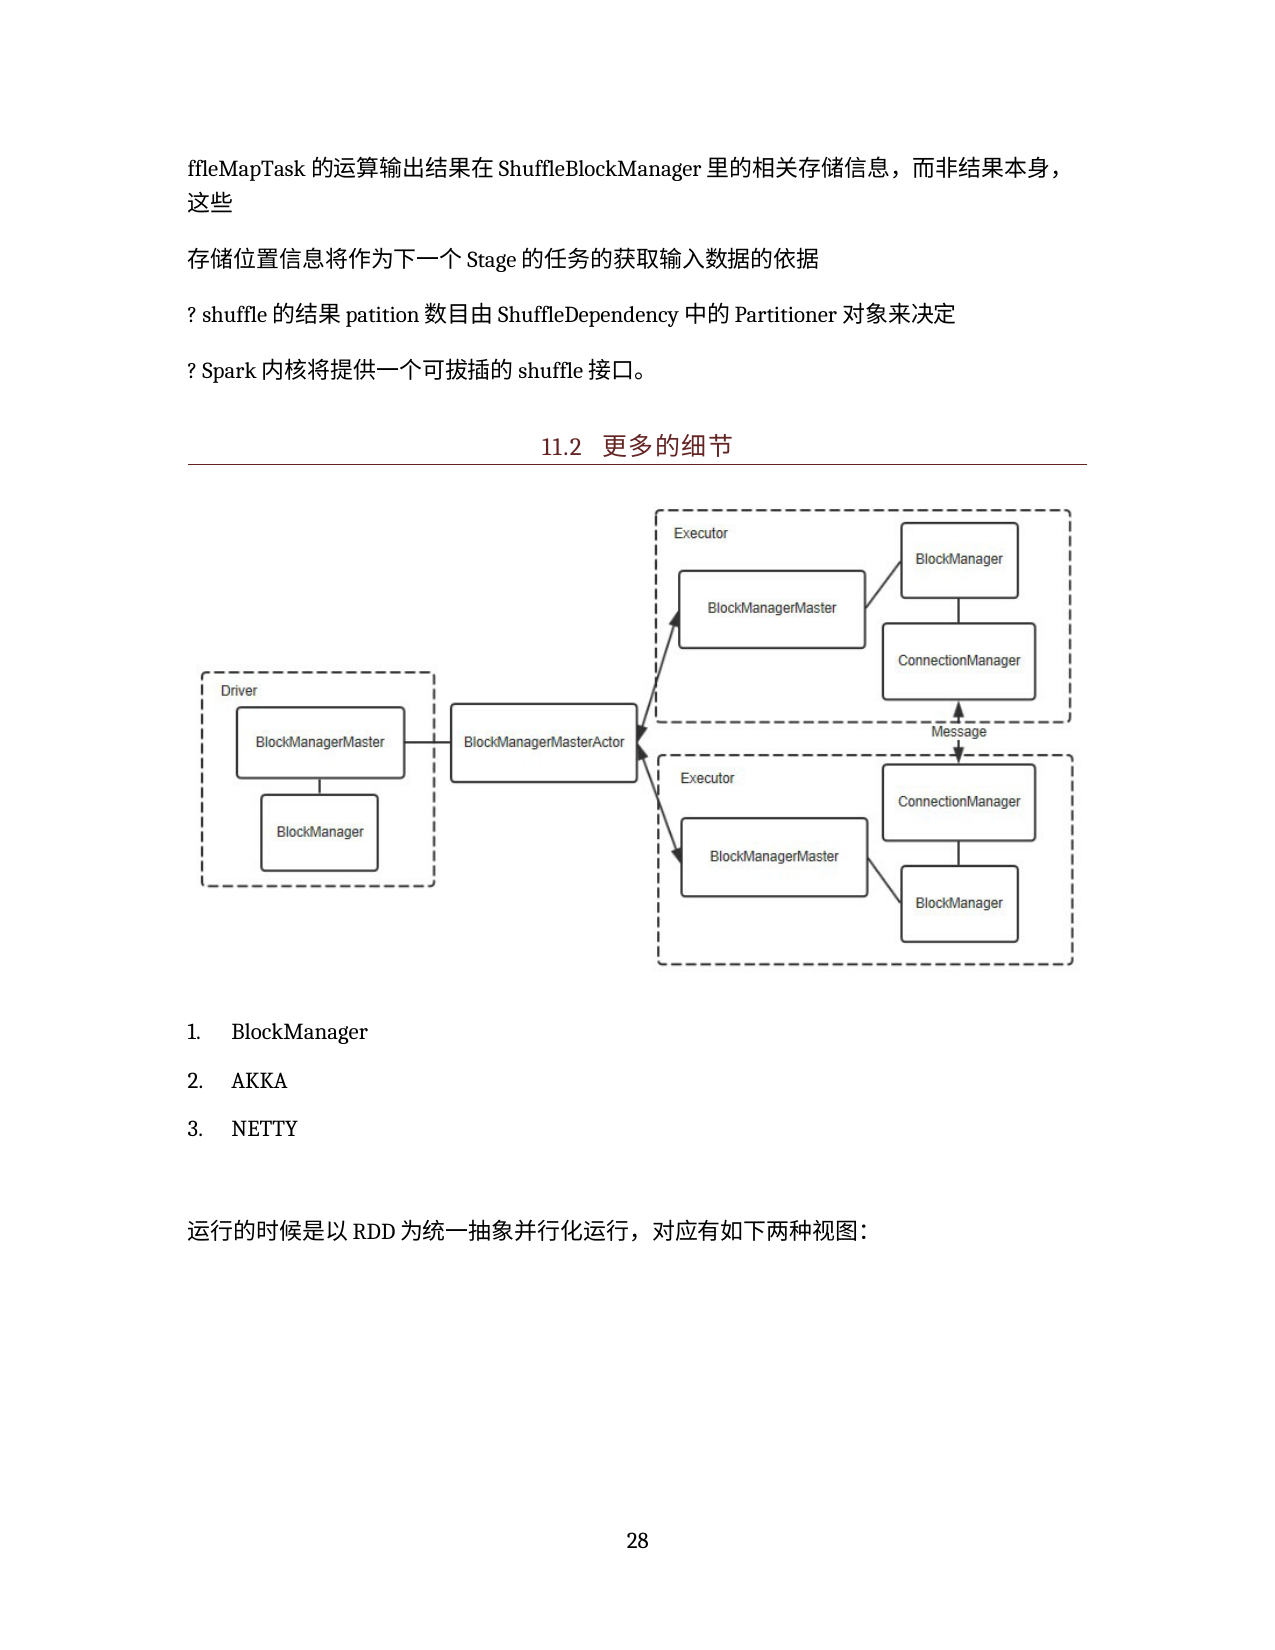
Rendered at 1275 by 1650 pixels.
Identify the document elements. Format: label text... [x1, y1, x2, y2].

list NETTY [187, 1116, 1087, 1142]
subtitle 更多的细节 [187, 428, 1087, 465]
text ffleMapTask 的运算输出结果在ShuffleBlockManager 里的相关存储信息，而非结果本身，这些 [187, 150, 1087, 218]
text 运行的时候是以RDD为统一抽象并行化运行，对应有如下两种视图： [187, 1213, 1087, 1246]
text 存储位置信息将作为下一个Stage 的任务的获取输入数据的依据 [187, 240, 1087, 274]
text ? Spark 内核将提供一个可拔插的shuffle 接口。 [187, 352, 1087, 385]
text ? shuffle 的结果patition 数目由ShuffleDependency 中的Partitioner 对象来决定 [187, 296, 1087, 329]
list BlockManager [187, 1019, 1087, 1045]
list AKKA [187, 1067, 1087, 1094]
